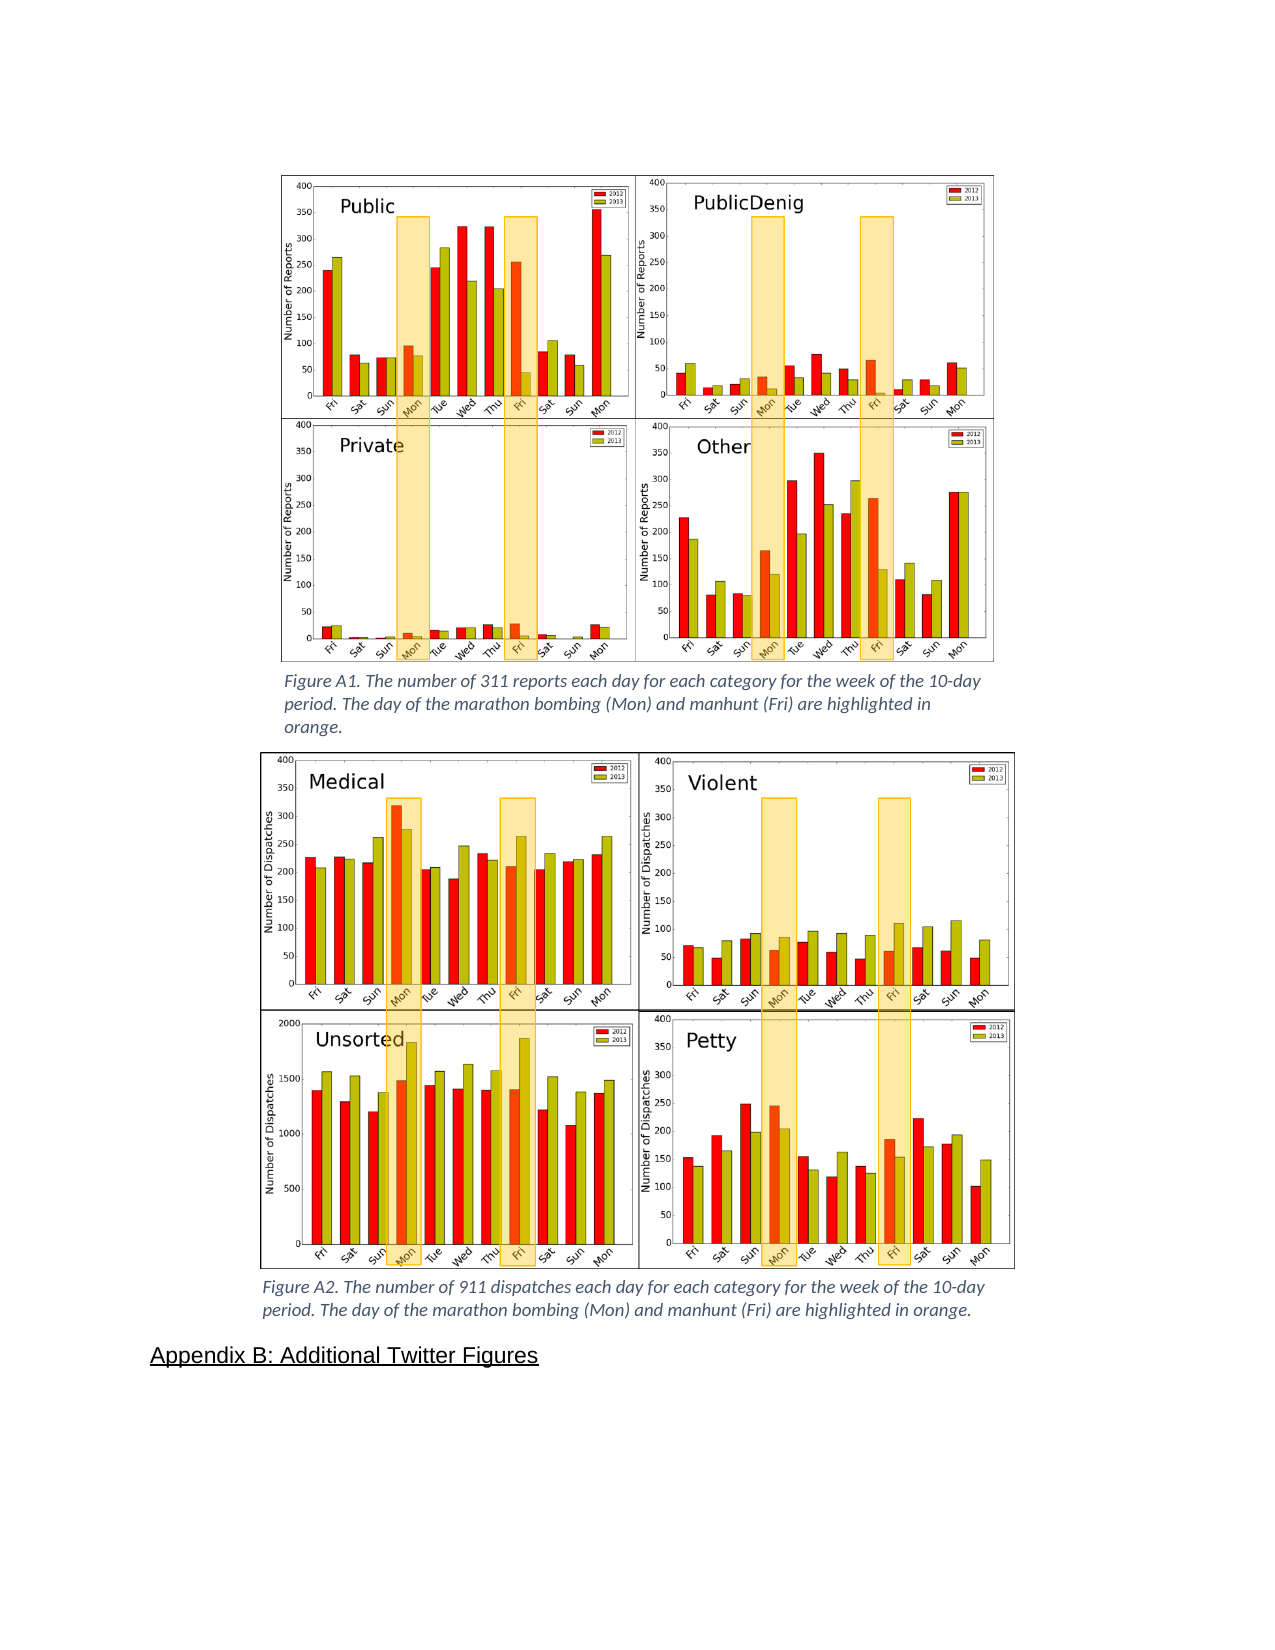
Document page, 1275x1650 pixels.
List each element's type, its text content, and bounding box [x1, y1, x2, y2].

text Appendix B: Additional Twitter Figures [150, 1309, 1125, 1368]
picture [260, 752, 1015, 1269]
picture [281, 175, 994, 662]
